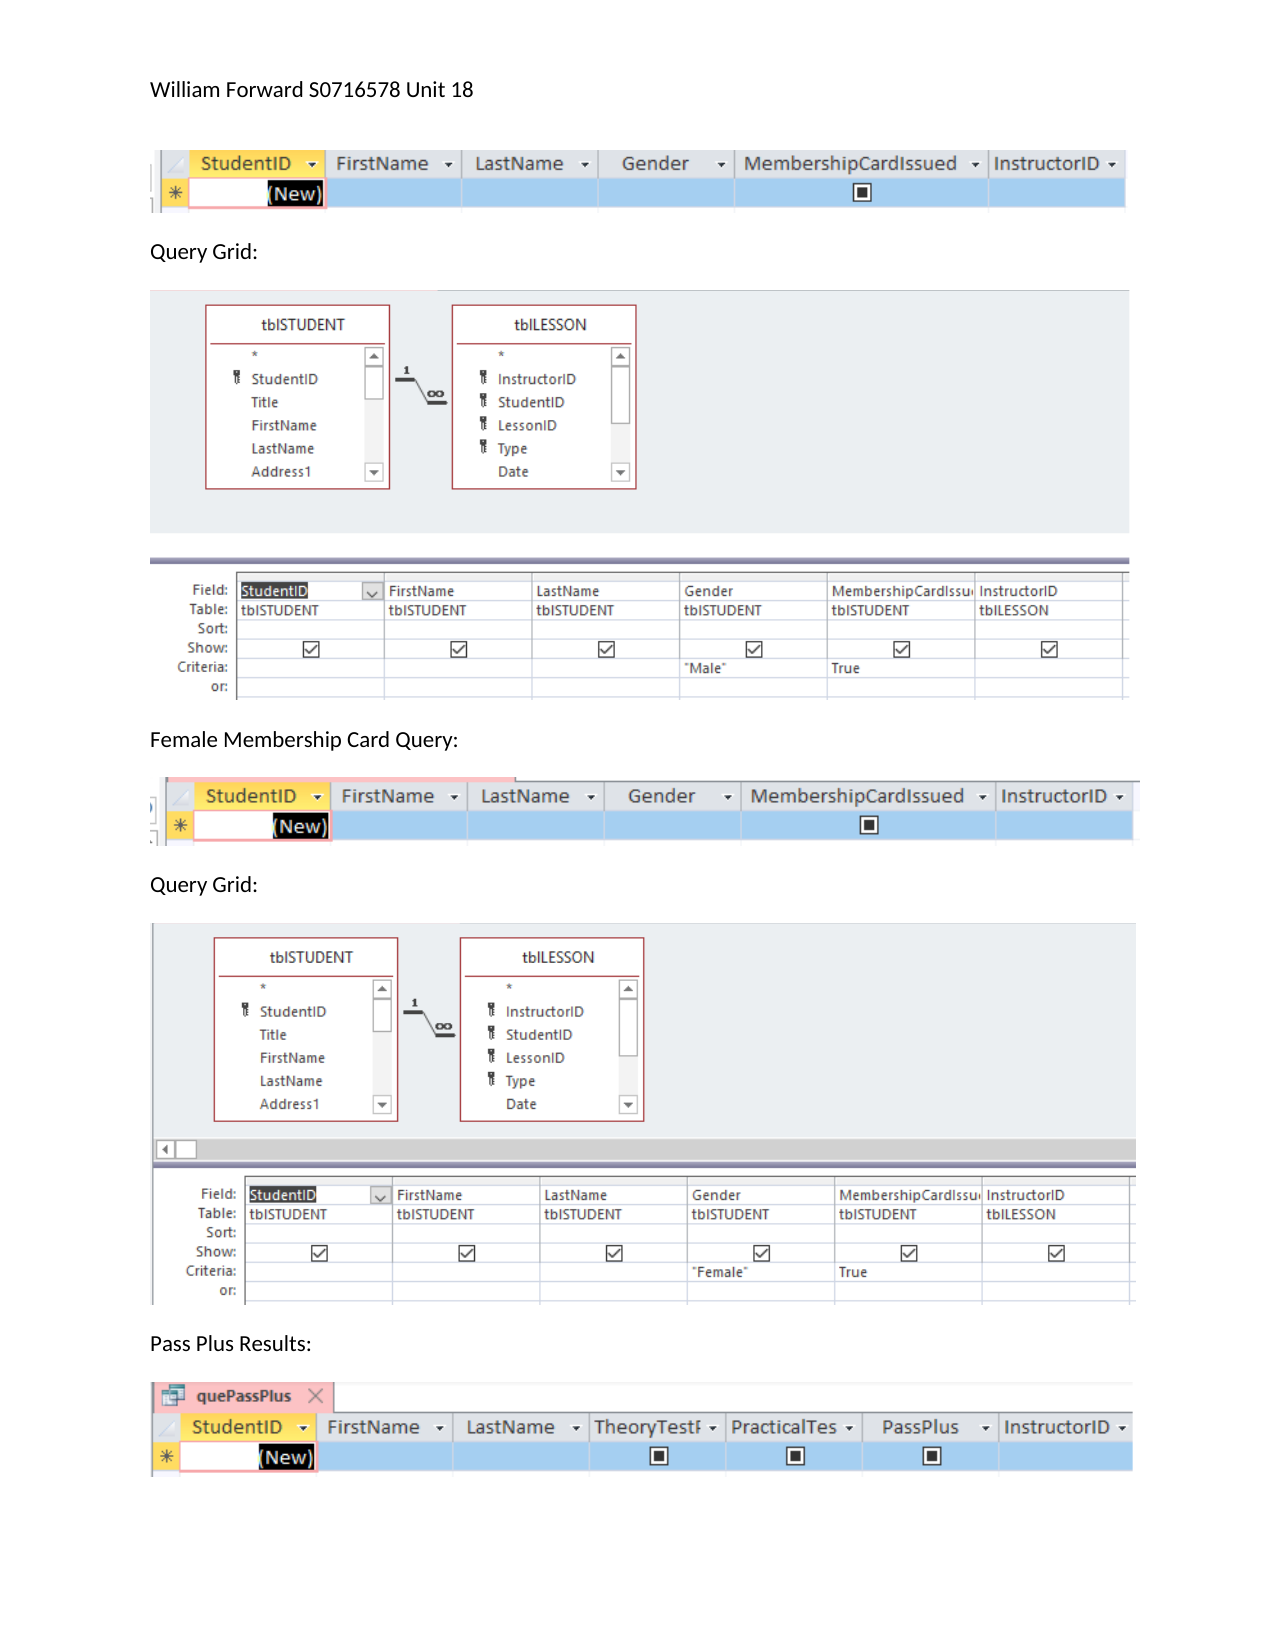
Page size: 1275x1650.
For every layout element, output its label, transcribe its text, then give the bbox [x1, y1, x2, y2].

text Pass Plus Results: [150, 1329, 1125, 1357]
picture [150, 290, 1130, 700]
text Query Grid: [150, 237, 1125, 266]
picture [150, 777, 1140, 846]
picture [150, 150, 1128, 213]
picture [150, 1382, 1133, 1477]
text Female Membership Card Query: [150, 725, 1125, 753]
picture [150, 923, 1136, 1305]
text Query Grid: [150, 870, 1125, 898]
